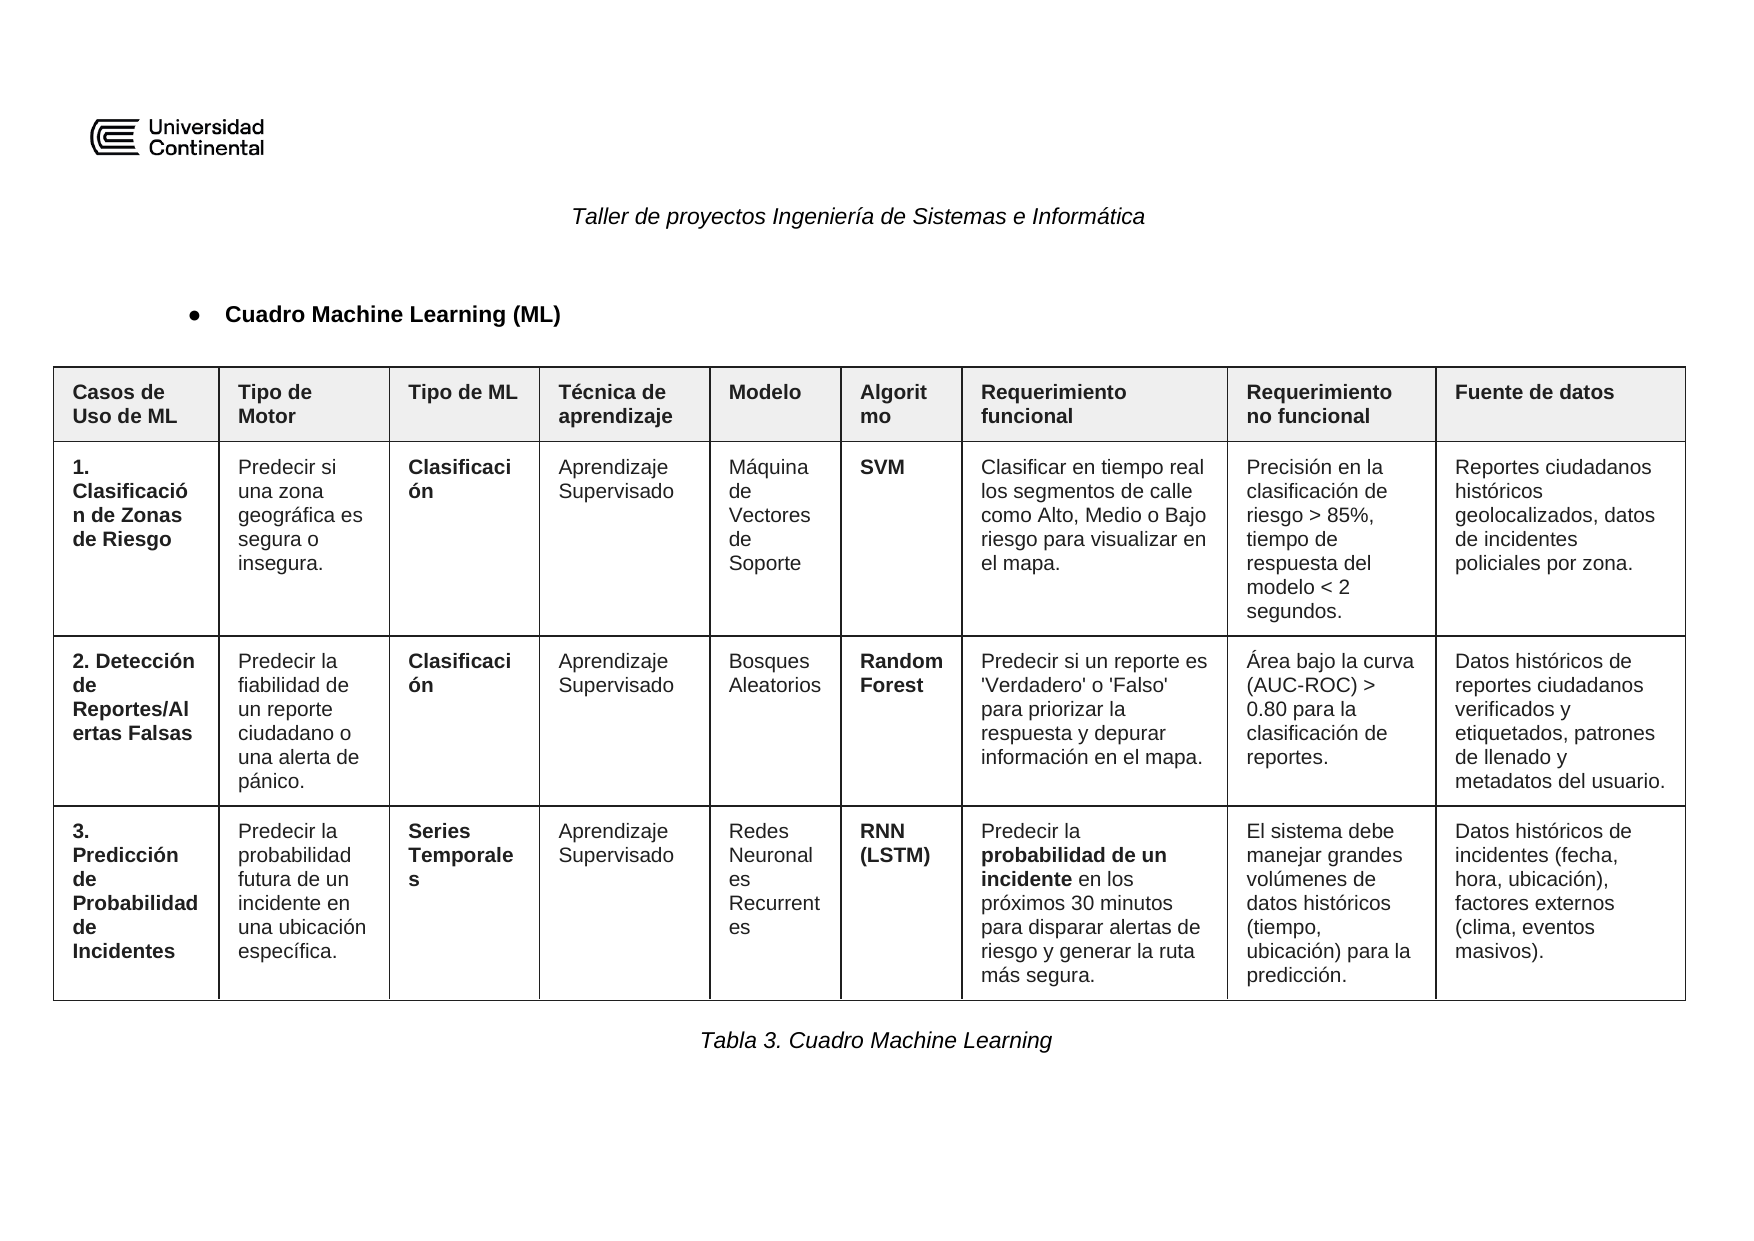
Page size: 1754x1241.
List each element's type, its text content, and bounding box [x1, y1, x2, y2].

table_cell Predecir la probabilidad futura de un incidente en una ubicación específica. [220, 807, 389, 999]
table_cell RNN (LSTM) [842, 807, 961, 999]
subtitle Cuadro Machine Learning (ML) [187, 301, 1604, 327]
table_cell Clasificación [390, 442, 539, 635]
table_cell Aprendizaje Supervisado [540, 637, 709, 805]
table_cell Reportes ciudadanos históricos geolocalizados, datos de incidentes policiales por zona. [1437, 442, 1685, 635]
table_cell Área bajo la curva (AUC-ROC) > 0.80 para la clasificación de reportes. [1228, 637, 1435, 805]
table_cell Máquina de Vectores de Soporte [711, 442, 840, 635]
table_cell Predecir si un reporte es 'Verdadero' o 'Falso' para priorizar la respuesta y depurar información en el mapa. [963, 637, 1227, 805]
table_header Fuente de datos [1437, 368, 1685, 441]
table_cell 1. Clasificación de Zonas de Riesgo [54, 442, 218, 635]
table_cell Series Temporales [390, 807, 539, 999]
table_cell Random Forest [842, 637, 961, 805]
table_header Requerimiento funcional [963, 368, 1227, 441]
table_header Tipo de Motor [220, 368, 389, 441]
table_cell Datos históricos de reportes ciudadanos verificados y etiquetados, patrones de llenado y metadatos del usuario. [1437, 637, 1685, 805]
table_cell Predecir si una zona geográfica es segura o insegura. [220, 442, 389, 635]
table_cell Precisión en la clasificación de riesgo > 85%, tiempo de respuesta del modelo < 2 segundos. [1228, 442, 1435, 635]
table_cell 3. Predicción de Probabilidad de Incidentes [54, 807, 218, 999]
table_cell Clasificar en tiempo real los segmentos de calle como Alto, Medio o Bajo riesgo para visualizar en el mapa. [963, 442, 1227, 635]
table_header Tipo de ML [390, 368, 539, 441]
table_cell Aprendizaje Supervisado [540, 807, 709, 999]
table_cell Predecir la fiabilidad de un reporte ciudadano o una alerta de pánico. [220, 637, 389, 805]
table_cell Clasificación [390, 637, 539, 805]
table_header Modelo [711, 368, 840, 441]
table_cell El sistema debe manejar grandes volúmenes de datos históricos (tiempo, ubicación) para la predicción. [1228, 807, 1435, 999]
table_cell Bosques Aleatorios [711, 637, 840, 805]
table_header Casos de Uso de ML [54, 368, 218, 441]
table_header Técnica de aprendizaje [540, 368, 709, 441]
table_cell Datos históricos de incidentes (fecha, hora, ubicación), factores externos (clima, eventos masivos). [1437, 807, 1685, 999]
table_cell SVM [842, 442, 961, 635]
table_header Requerimiento no funcional [1228, 368, 1435, 441]
table_cell Predecir la probabilidad de un incidente en los próximos 30 minutos para disparar alertas de riesgo y generar la ruta más segura. [963, 807, 1227, 999]
text Tabla 3. Cuadro Machine Learning [150, 1027, 1604, 1054]
table_cell 2. Detección de Reportes/Alertas Falsas [54, 637, 218, 805]
table_cell Redes Neuronales Recurrentes [711, 807, 840, 999]
table_cell Aprendizaje Supervisado [540, 442, 709, 635]
picture [76, 75, 279, 200]
table_header Algoritmo [842, 368, 961, 441]
